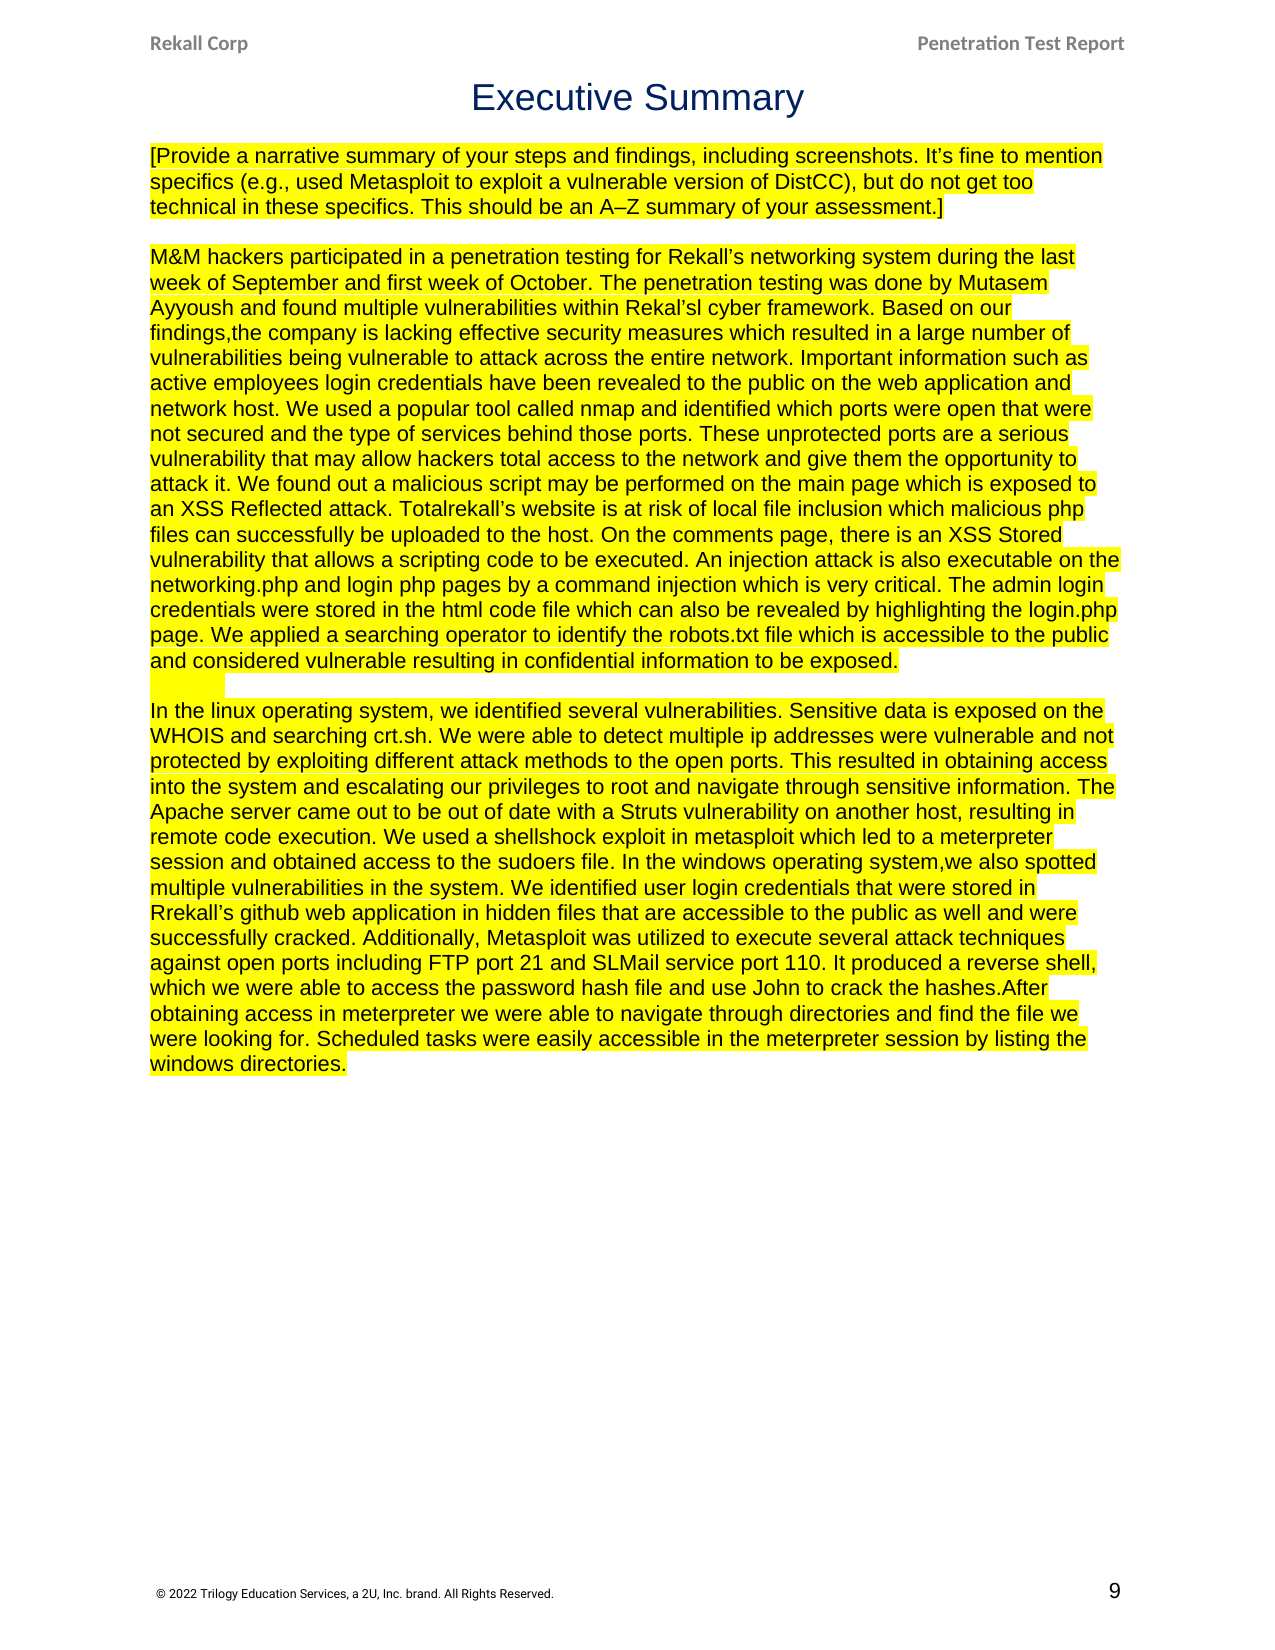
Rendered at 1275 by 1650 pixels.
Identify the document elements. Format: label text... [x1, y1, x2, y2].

text In the linux operating system, we identified several vulnerabilities. Sensitive data is exposed on the WHOIS and searching crt.sh. We were able to detect multiple ip addresses were vulnerable and not protected by exploiting different attack methods to the open ports. This resulted in obtaining access into the system and escalating our privileges to root and navigate through sensitive information. The Apache server came out to be out of date with a Struts vulnerability on another host, resulting in remote code execution. We used a shellshock exploit in metasploit which led to a meterpreter session and obtained access to the sudoers file. In the windows operating system,we also spotted multiple vulnerabilities in the system. We identified user login credentials that were stored in Rrekall’s github web application in hidden files that are accessible to the public as well and were successfully cracked. Additionally, Metasploit was utilized to execute several attack techniques against open ports including FTP port 21 and SLMail service port 110. It produced a reverse shell, which we were able to access the password hash file and use John to crack the hashes.After obtaining access in meterpreter we were able to navigate through directories and find the file we were looking for. Scheduled tasks were easily accessible in the meterpreter session by listing the windows directories. [150, 698, 1125, 1076]
text [Provide a narrative summary of your steps and findings, including screenshots. It’s fine to mention specifics (e.g., used Metasploit to exploit a vulnerable version of DistCC), but do not get too technical in these specifics. This should be an A–Z summary of your assessment.] [150, 143, 1125, 219]
subtitle Executive Summary [150, 75, 1125, 118]
text M&M hackers participated in a penetration testing for Rekall’s networking system during the last week of September and first week of October. The penetration testing was done by Mutasem Ayyoush and found multiple vulnerabilities within Rekal’sl cyber framework. Based on our findings,the company is lacking effective security measures which resulted in a large number of vulnerabilities being vulnerable to attack across the entire network. Important information such as active employees login credentials have been revealed to the public on the web application and network host. We used a popular tool called nmap and identified which ports were open that were not secured and the type of services behind those ports. These unprotected ports are a serious vulnerability that may allow hackers total access to the network and give them the opportunity to attack it. We found out a malicious script may be performed on the main page which is exposed to an XSS Reflected attack. Totalrekall’s website is at risk of local file inclusion which malicious php files can successfully be uploaded to the host. On the comments page, there is an XSS Stored vulnerability that allows a scripting code to be executed. An injection attack is also executable on the networking.php and login php pages by a command injection which is very critical. The admin login credentials were stored in the html code file which can also be revealed by highlighting the login.php page. We applied a searching operator to identify the robots.txt file which is accessible to the public and considered vulnerable resulting in confidential information to be exposed. [150, 244, 1125, 673]
